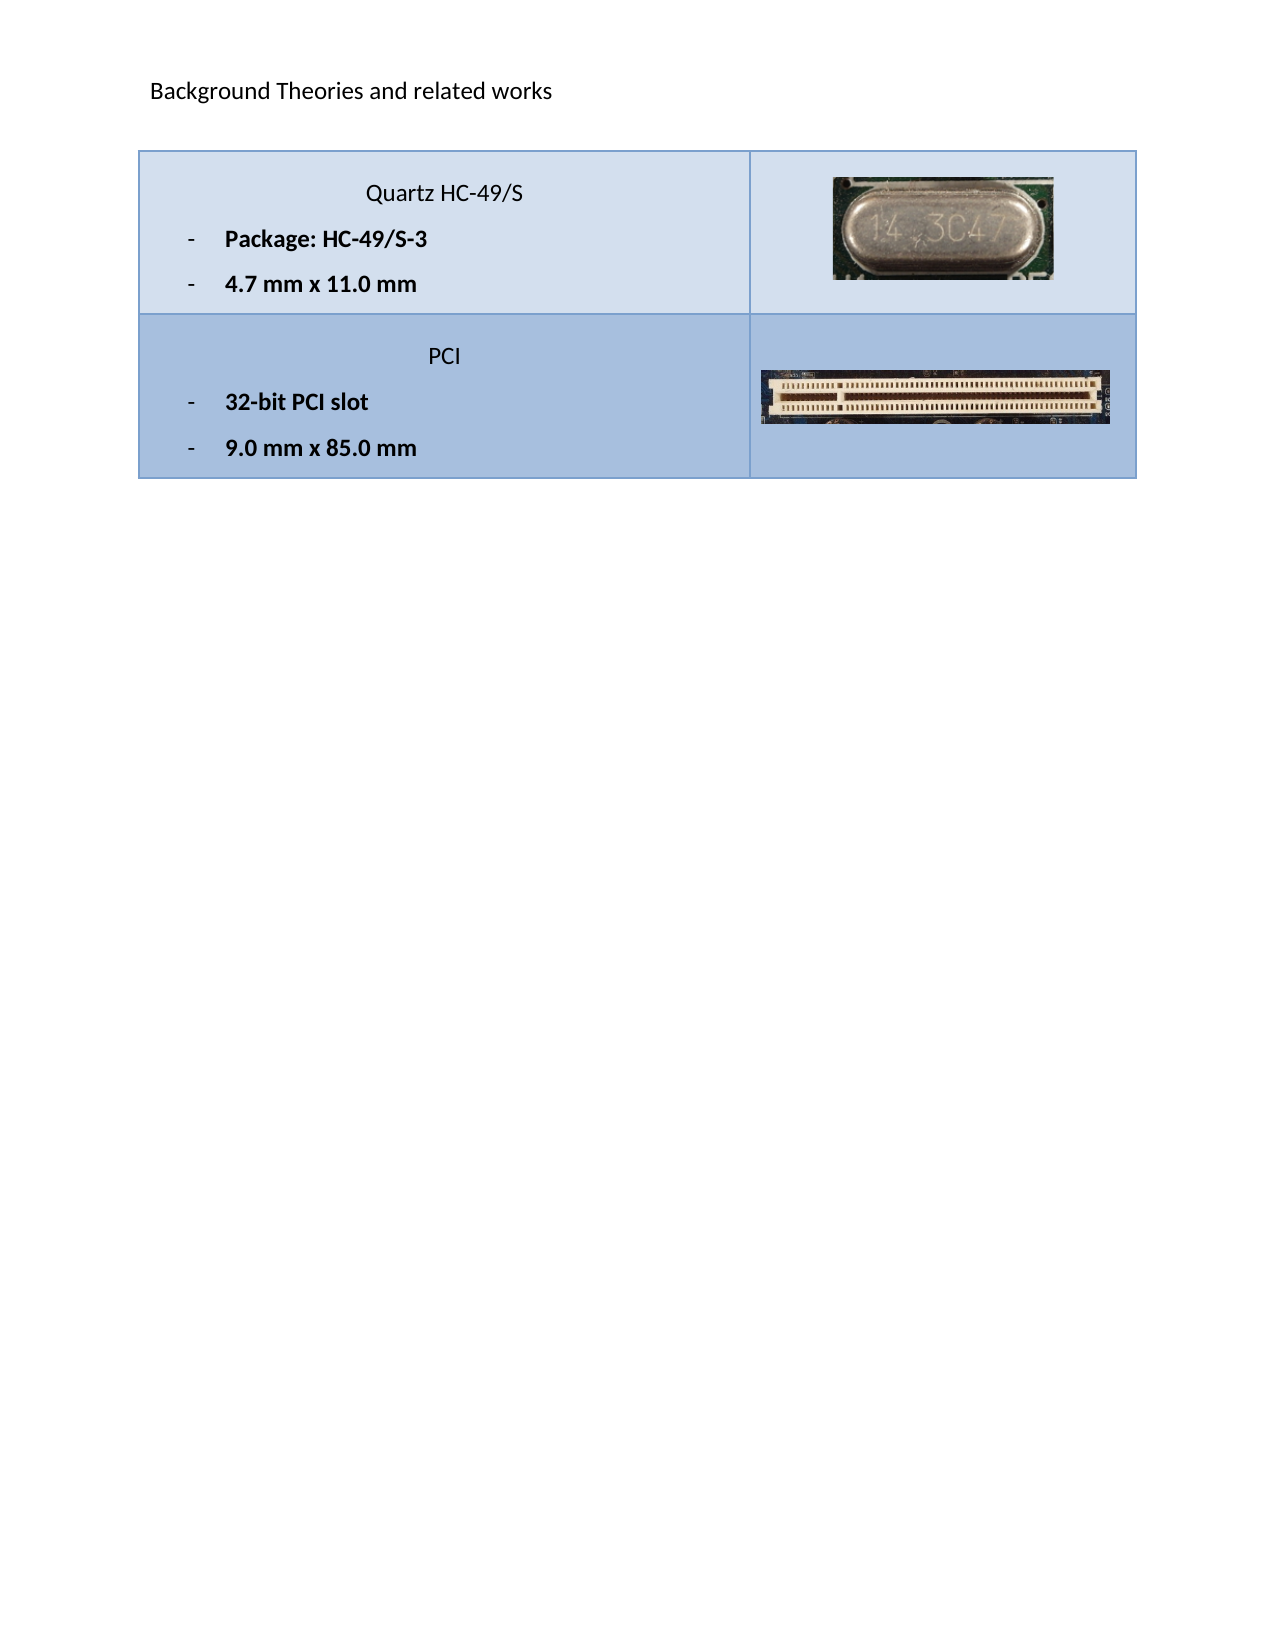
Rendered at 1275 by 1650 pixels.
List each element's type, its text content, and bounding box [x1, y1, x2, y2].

table_cell Quartz HC-49/S Package: HC-49/S-3 4.7 mm x 11.0 mm [140, 152, 749, 313]
table_cell [751, 315, 1135, 477]
picture [761, 370, 1110, 424]
table_cell [751, 152, 1135, 313]
table_cell PCI 32-bit PCI slot 9.0 mm x 85.0 mm [140, 315, 749, 477]
picture [832, 177, 1054, 280]
